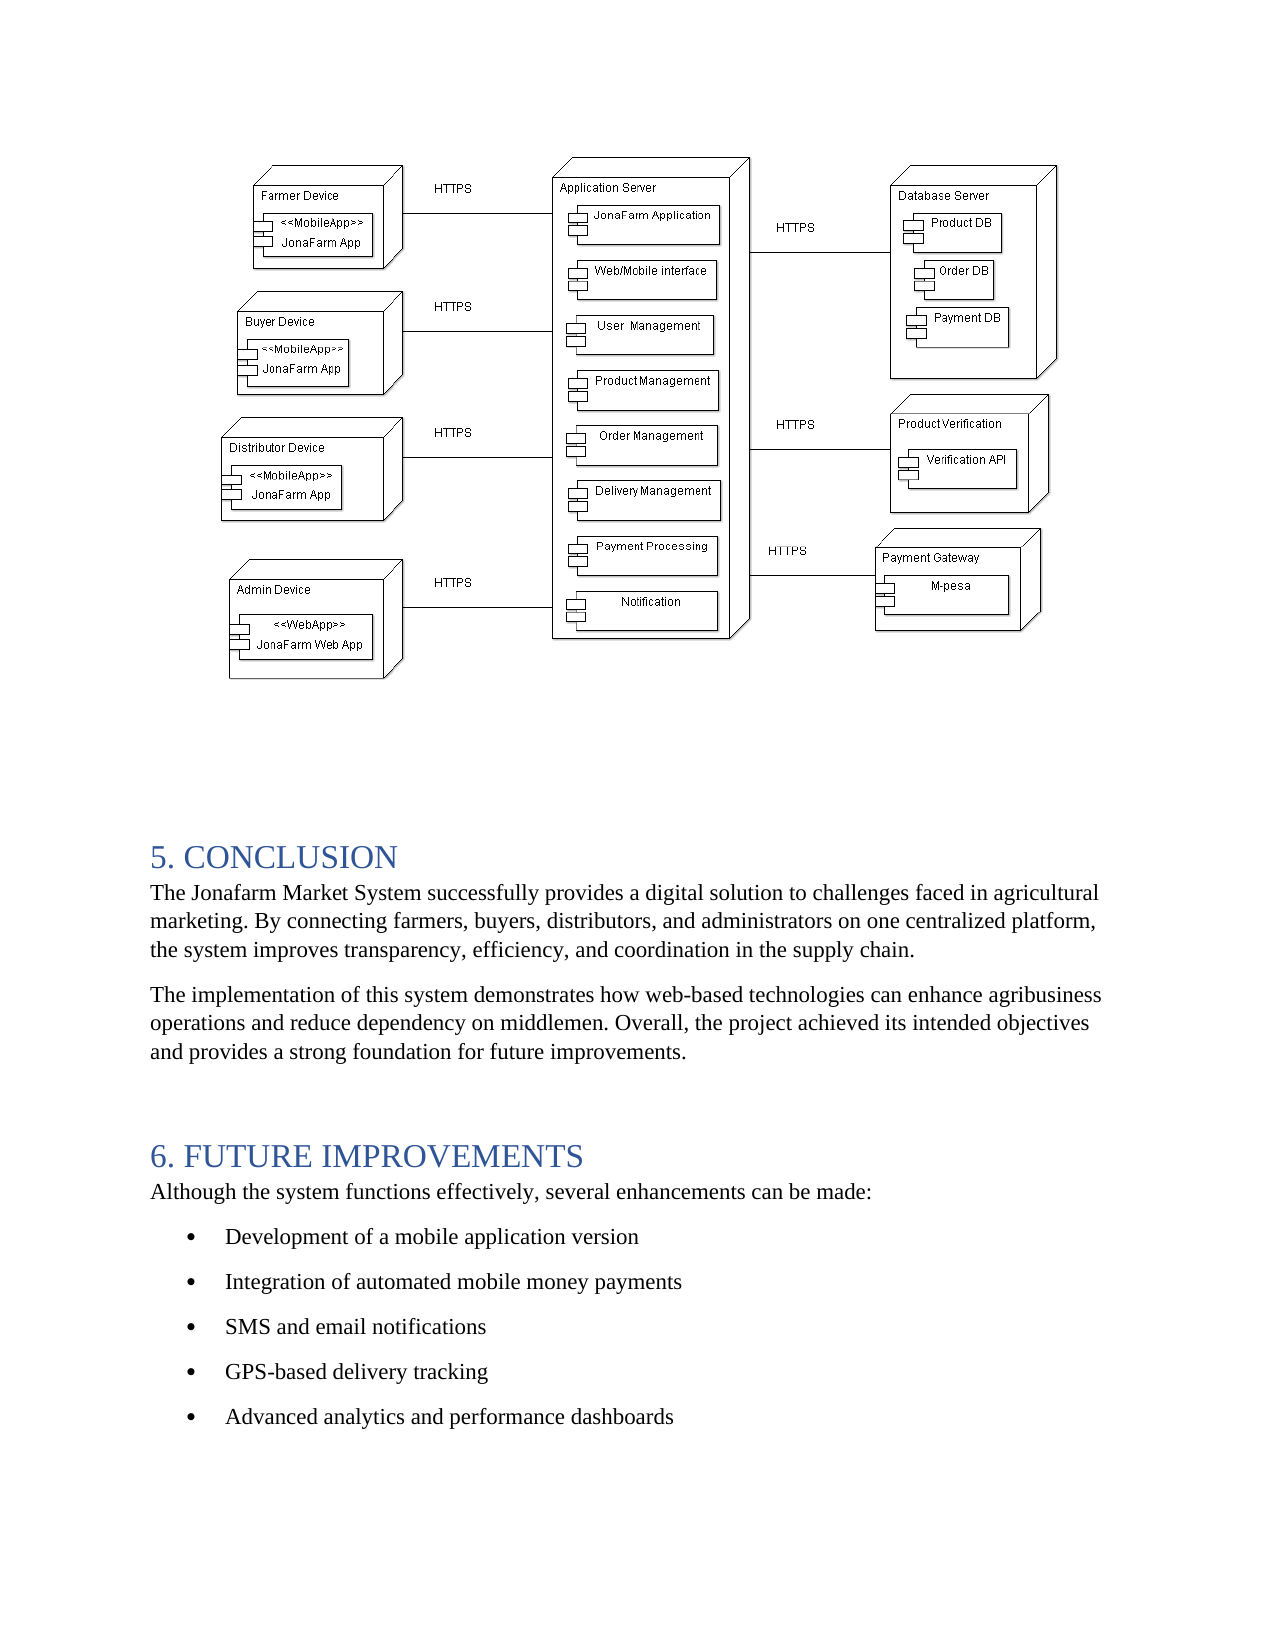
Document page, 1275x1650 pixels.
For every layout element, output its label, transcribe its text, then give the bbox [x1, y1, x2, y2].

list Integration of automated mobile money payments [187, 1268, 1125, 1294]
text The implementation of this system demonstrates how web-based technologies can enhance agribusiness operations and reduce dependency on middlemen. Overall, the project achieved its intended objectives and provides a strong foundation for future improvements. [150, 981, 1125, 1064]
subtitle 5. CONCLUSION [150, 838, 1125, 876]
list Development of a mobile application version [187, 1223, 1125, 1249]
list SMS and email notifications [187, 1313, 1125, 1339]
picture [150, 150, 1125, 811]
list Advanced analytics and performance dashboards [187, 1403, 1125, 1430]
text The Jonafarm Market System successfully provides a digital solution to challenges faced in agricultural marketing. By connecting farmers, buyers, distributors, and administrators on one centralized platform, the system improves transparency, efficiency, and coordination in the supply chain. [150, 879, 1125, 962]
subtitle 6. FUTURE IMPROVEMENTS [150, 1136, 1125, 1175]
text Although the system functions effectively, several enhancements can be made: [150, 1178, 1125, 1204]
list GPS-based delivery tracking [187, 1358, 1125, 1384]
